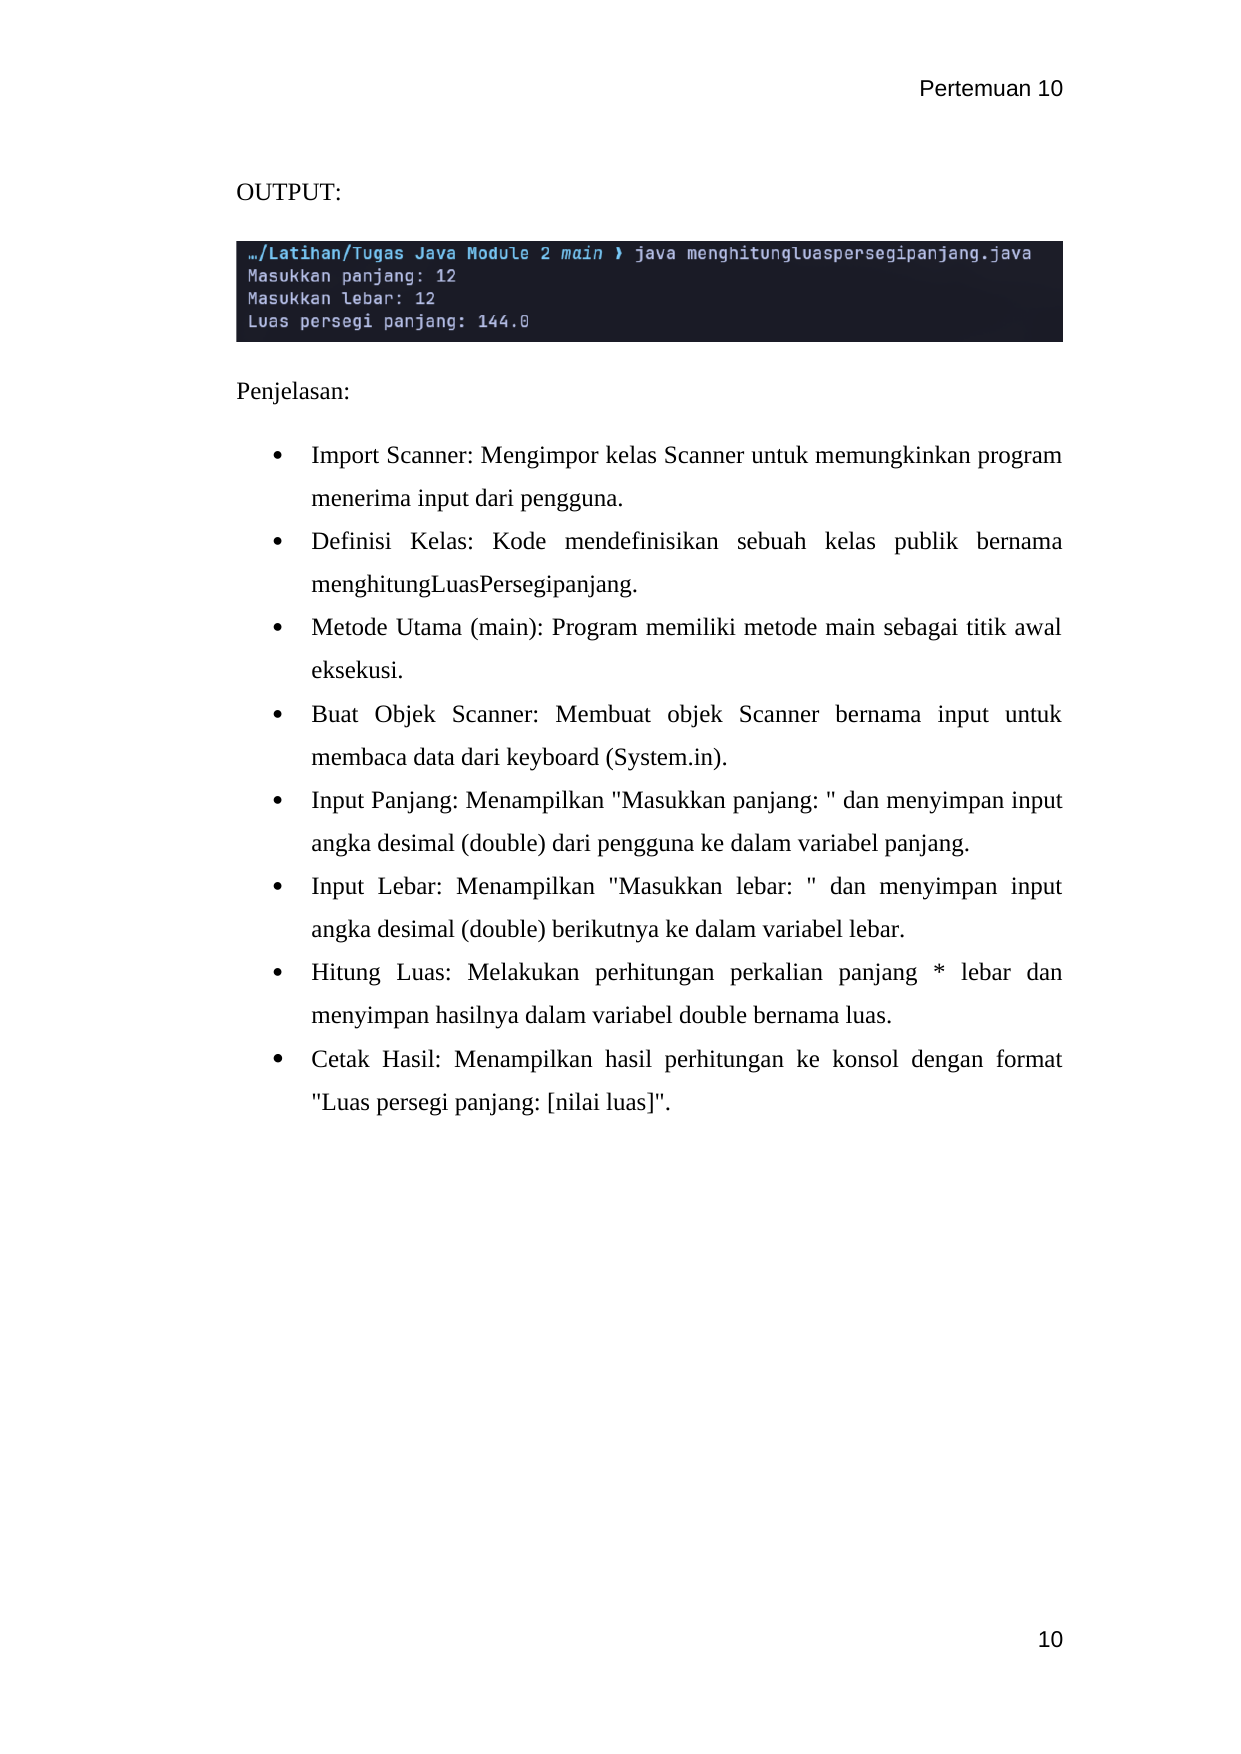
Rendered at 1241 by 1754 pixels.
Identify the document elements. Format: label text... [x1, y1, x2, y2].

list Input Lebar: Menampilkan "Masukkan lebar: " dan menyimpan input angka desimal (double) berikutnya ke dalam variabel lebar. [274, 871, 1063, 943]
list Buat Objek Scanner: Membuat objek Scanner bernama input untuk membaca data dari keyboard (System.in). [274, 699, 1063, 771]
text Penjelasan: [236, 376, 1063, 405]
text OUTPUT: [236, 177, 1063, 206]
picture [236, 241, 1063, 342]
list Metode Utama (main): Program memiliki metode main sebagai titik awal eksekusi. [274, 612, 1063, 684]
list Import Scanner: Mengimpor kelas Scanner untuk memungkinkan program menerima input dari pengguna. [274, 440, 1063, 512]
list Cetak Hasil: Menampilkan hasil perhitungan ke konsol dengan format "Luas persegi panjang: [nilai luas]". [274, 1044, 1063, 1116]
list Definisi Kelas: Kode mendefinisikan sebuah kelas publik bernama menghitungLuasPersegipanjang. [274, 526, 1063, 598]
list Hitung Luas: Melakukan perhitungan perkalian panjang * lebar dan menyimpan hasilnya dalam variabel double bernama luas. [274, 957, 1063, 1029]
list Input Panjang: Menampilkan "Masukkan panjang: " dan menyimpan input angka desimal (double) dari pengguna ke dalam variabel panjang. [274, 785, 1063, 857]
